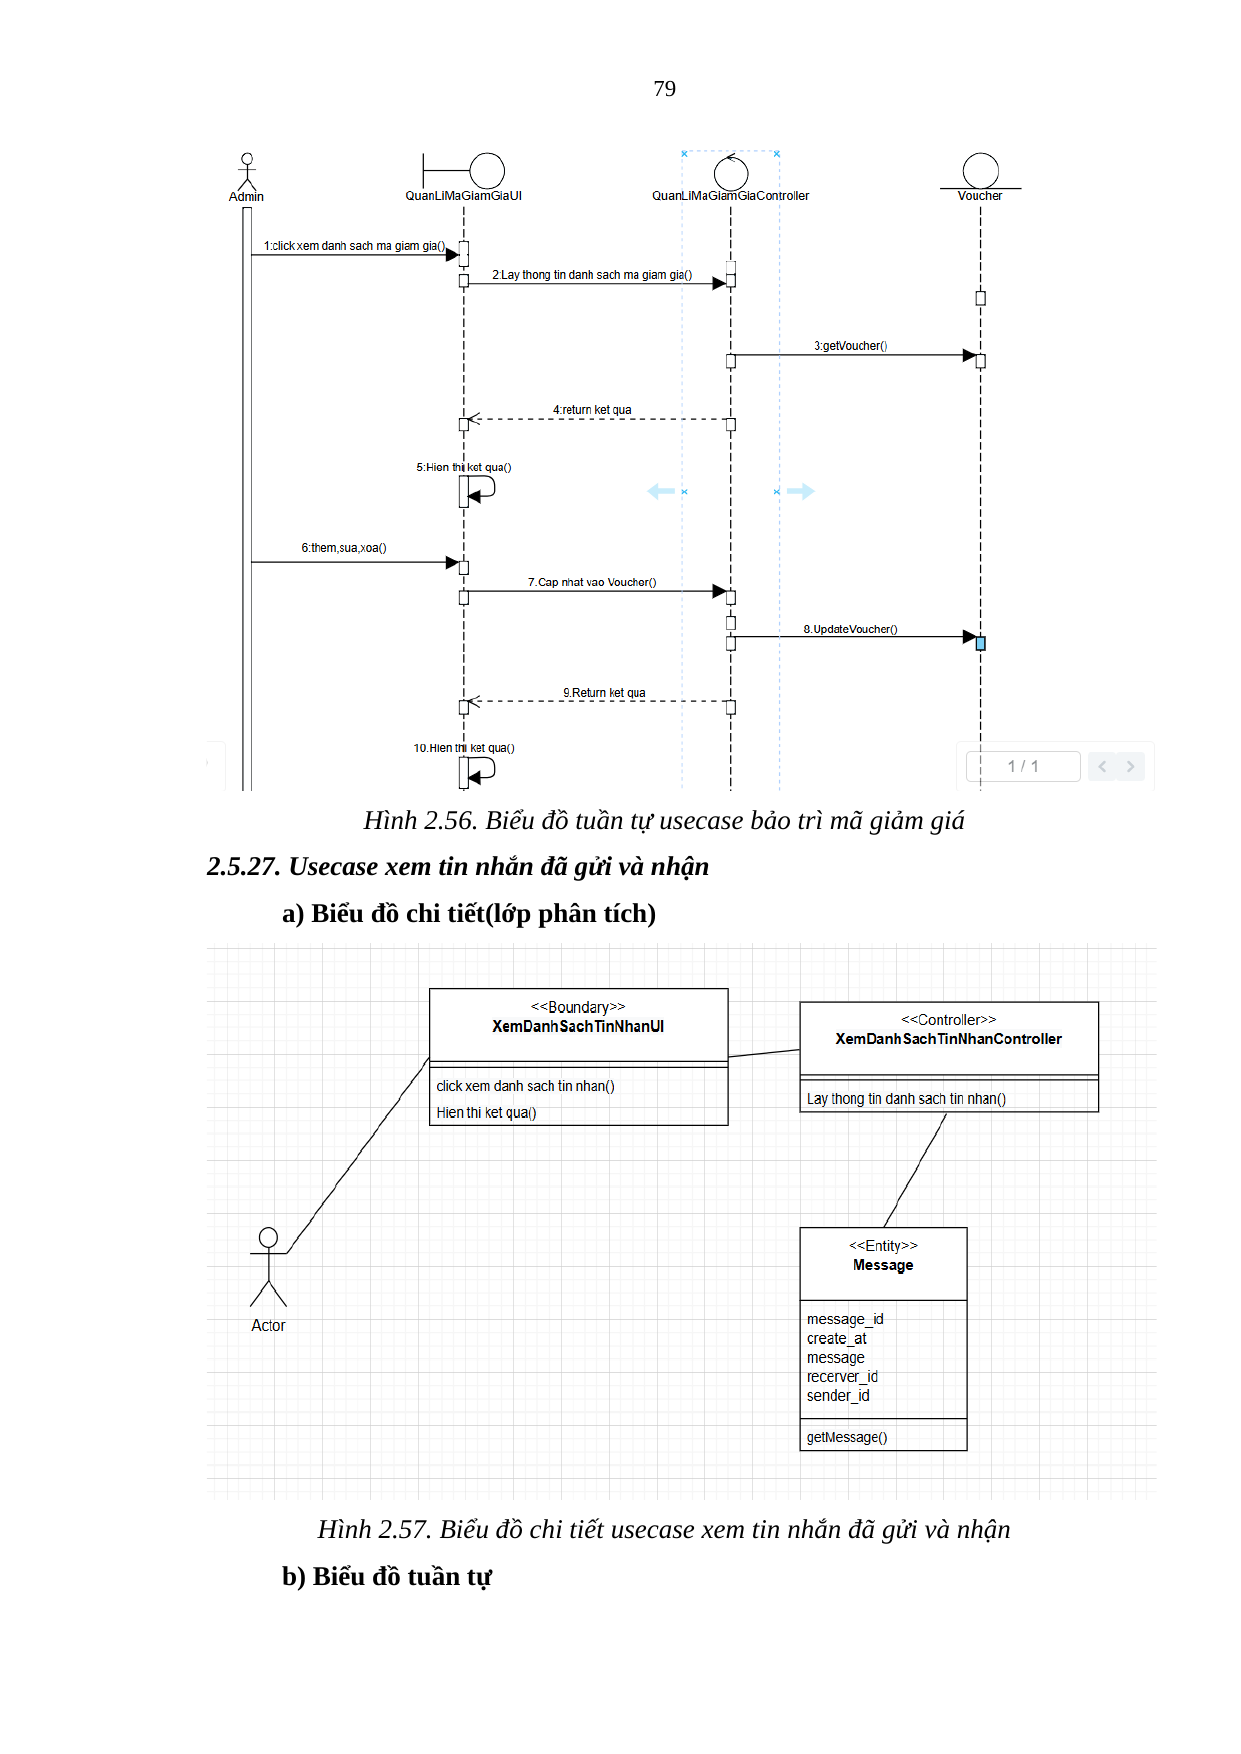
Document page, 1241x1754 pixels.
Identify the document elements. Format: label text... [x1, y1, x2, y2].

picture [206, 147, 1157, 791]
text a) Biểu đồ chi tiết(lớp phân tích) [282, 897, 1122, 928]
text Hình 2.57. Biểu đồ chi tiết usecase xem tin nhắn đã gửi và nhận [207, 1513, 1122, 1544]
text b) Biểu đồ tuần tự [282, 1560, 1122, 1591]
text Hình 2.56. Biểu đồ tuần tự usecase bảo trì mã giảm giá [207, 804, 1122, 835]
picture [206, 943, 1157, 1500]
subtitle 2.5.27. Usecase xem tin nhắn đã gửi và nhận [207, 850, 1122, 882]
